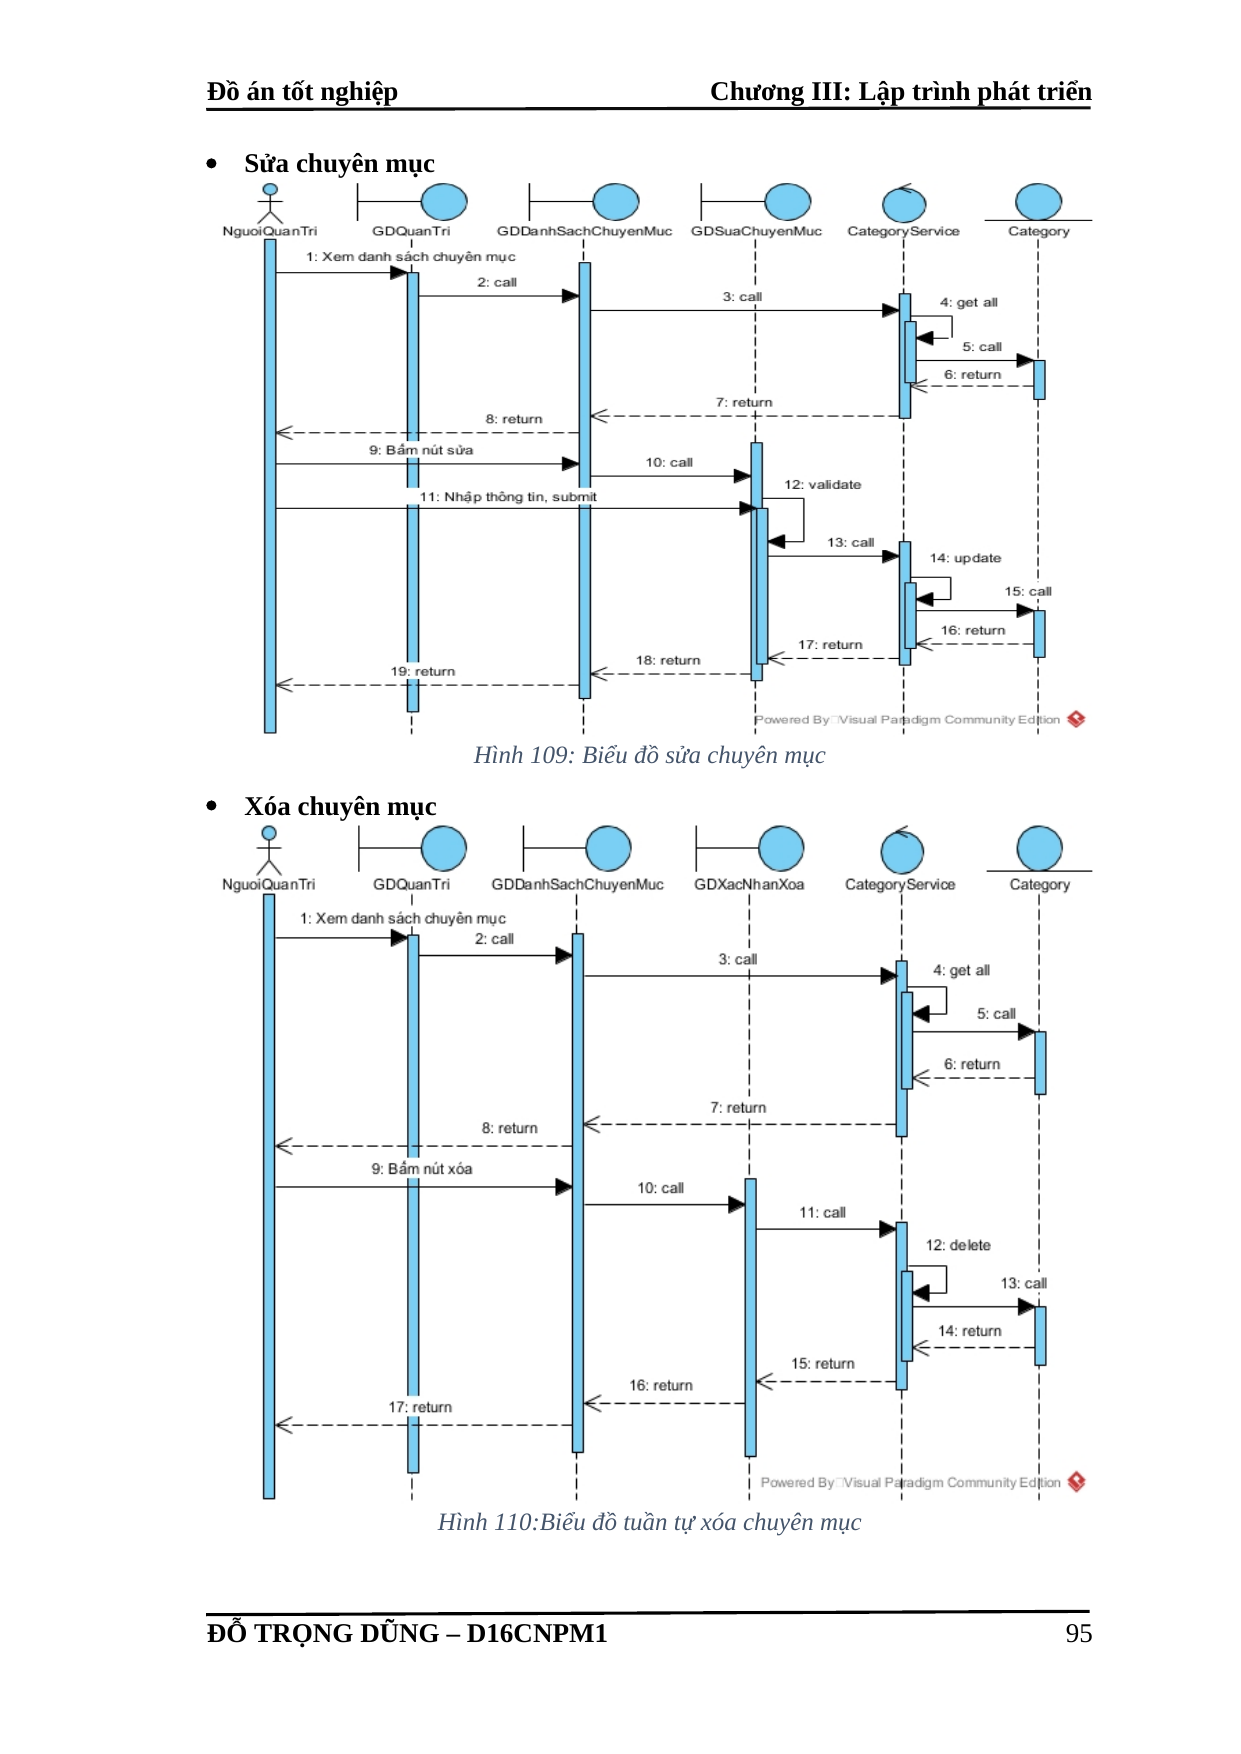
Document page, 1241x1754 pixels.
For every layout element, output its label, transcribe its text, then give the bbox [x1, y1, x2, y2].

text Hình 110:Biểu đồ tuần tự xóa chuyên mục [207, 1507, 1093, 1535]
text Hình 109: Biểu đồ sửa chuyên mục [207, 740, 1093, 769]
picture [206, 181, 1093, 738]
list Sửa chuyên mục [207, 148, 1093, 179]
list Xóa chuyên mục [207, 789, 1093, 821]
picture [206, 823, 1093, 1505]
